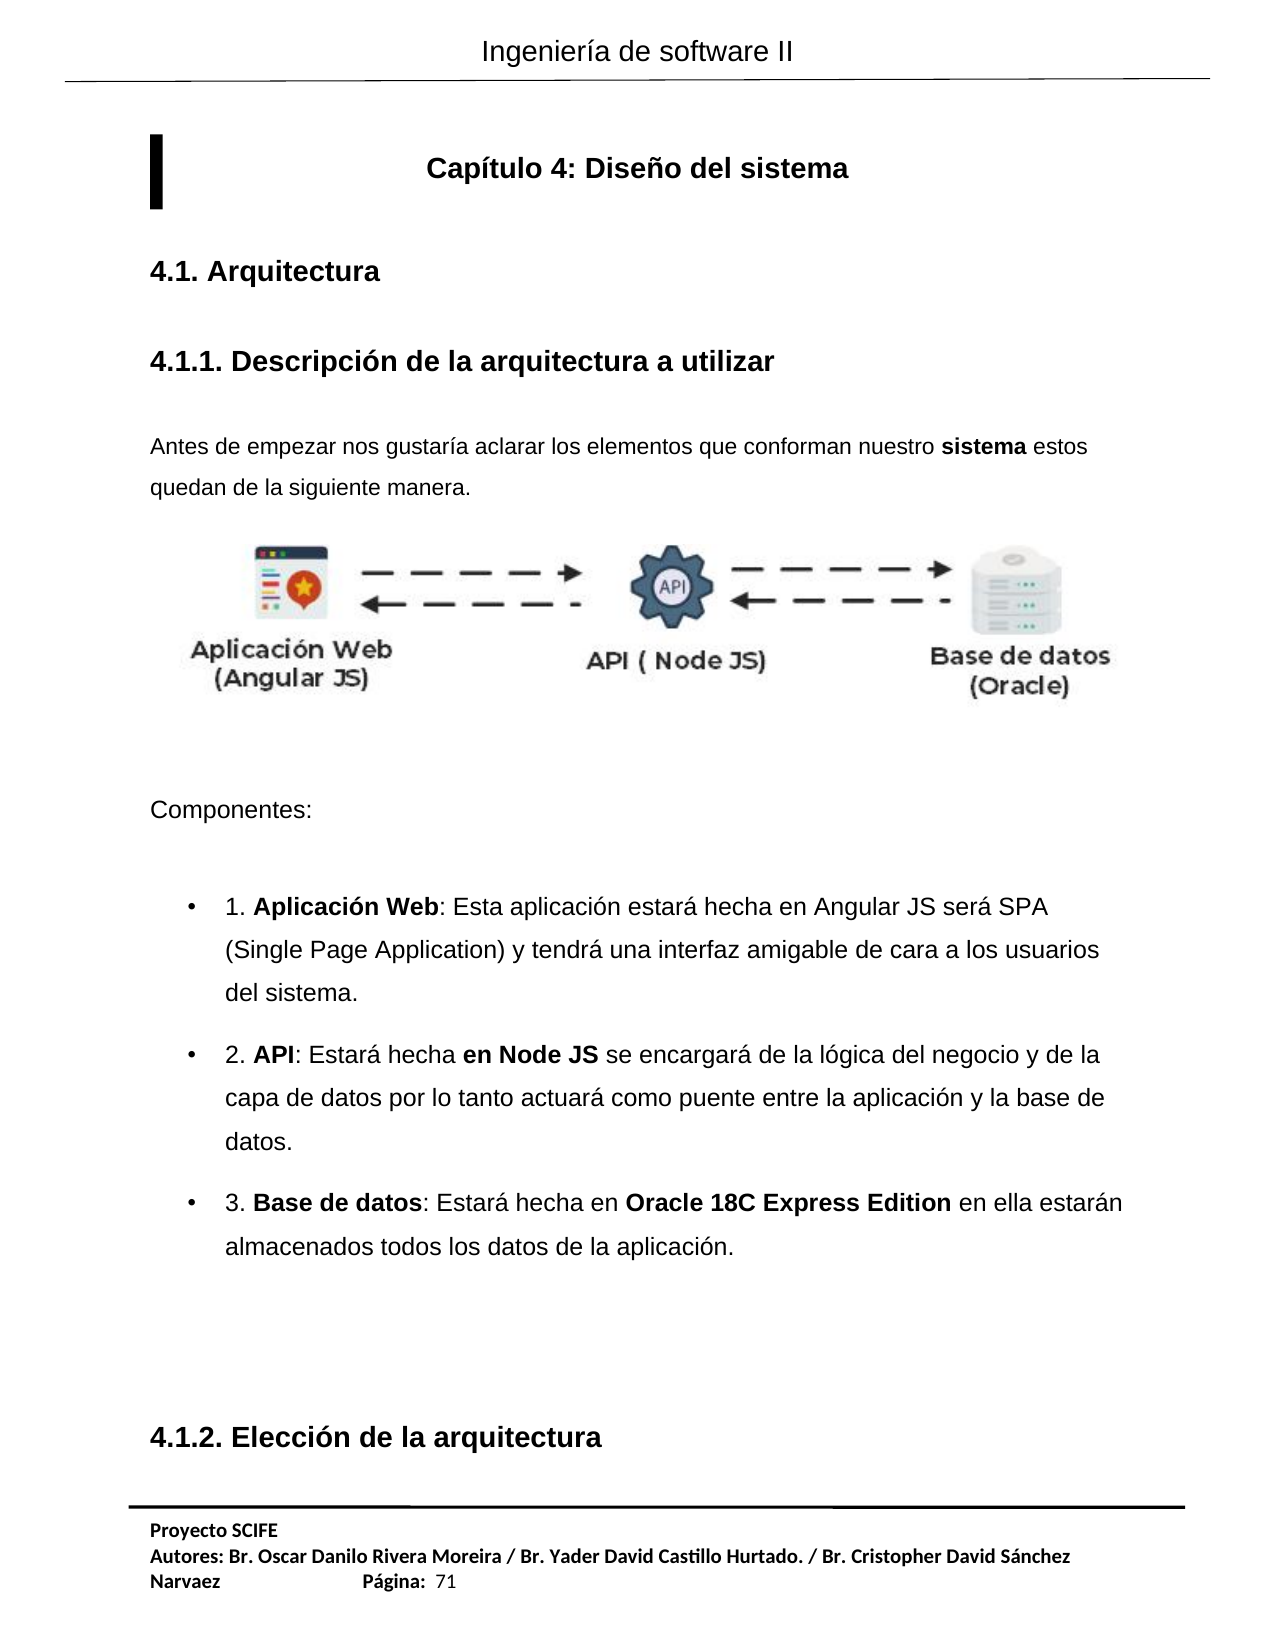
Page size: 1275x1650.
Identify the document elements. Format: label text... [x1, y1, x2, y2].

subtitle 4.1.2. Elección de la arquitectura [150, 1421, 1125, 1454]
list 1. Aplicación Web: Esta aplicación estará hecha en Angular JS será SPA (Single Page Application) y tendrá una interfaz amigable de cara a los usuarios del sistema. [187, 892, 1125, 1007]
text Componentes: [150, 795, 1125, 823]
list 3. Base de datos: Estará hecha en Oracle 18C Express Edition en ella estarán almacenados todos los datos de la aplicación. [187, 1188, 1125, 1261]
subtitle Capítulo 4: Diseño del sistema [163, 151, 1125, 185]
text Antes de empezar nos gustaría aclarar los elementos que conforman nuestro sistema estos quedan de la siguiente manera. [150, 433, 1125, 501]
list 2. API: Estará hecha en Node JS se encargará de la lógica del negocio y de la capa de datos por lo tanto actuará como puente entre la aplicación y la base de datos. [187, 1040, 1125, 1155]
subtitle 4.1.1. Descripción de la arquitectura a utilizar [150, 344, 1125, 378]
picture [167, 544, 1139, 715]
subtitle 4.1. Arquitectura [150, 254, 1125, 287]
